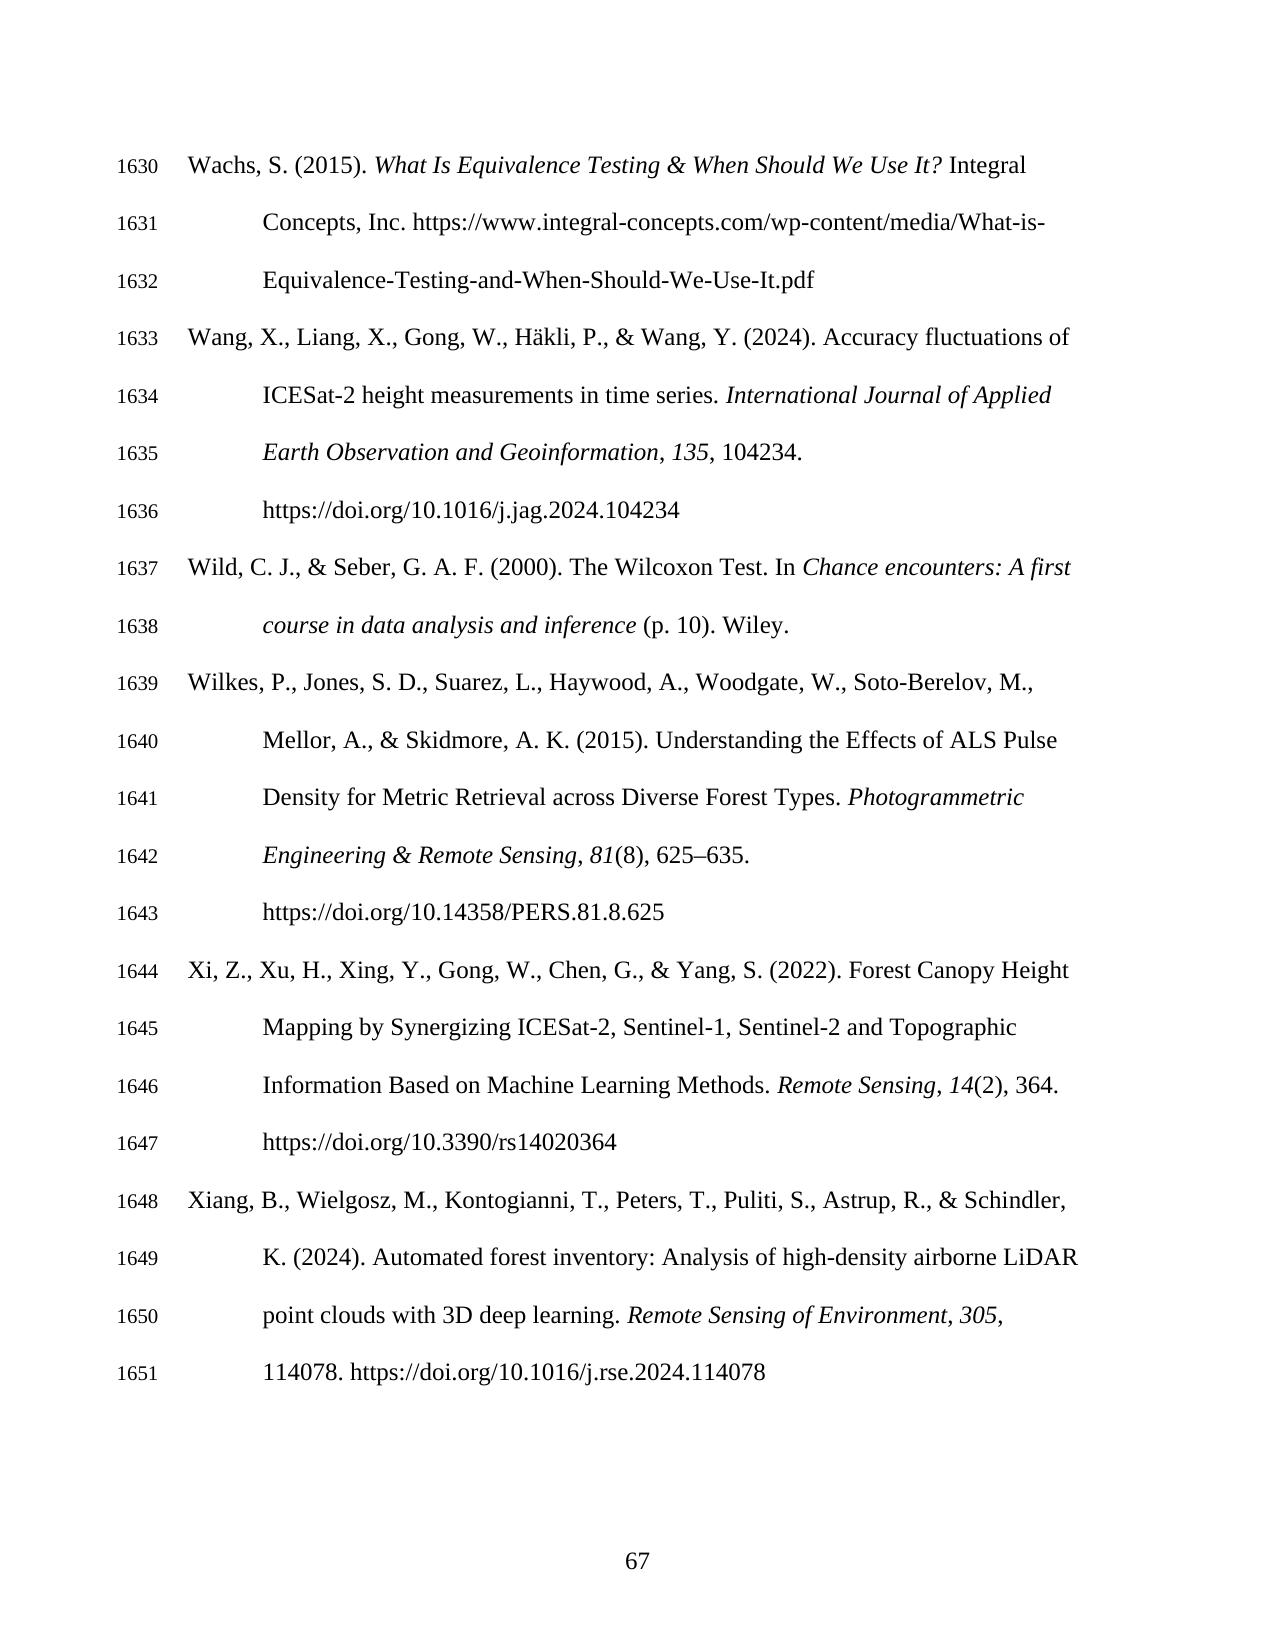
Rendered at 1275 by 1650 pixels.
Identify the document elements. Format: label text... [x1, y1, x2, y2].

text Wang, X., Liang, X., Gong, W., Häkli, P., & Wang, Y. (2024). Accuracy fluctuations of ICESat-2 height measurements in time series. International Journal of Applied Earth Observation and Geoinformation, 135, 104234. https://doi.org/10.1016/j.jag.2024.104234 [187, 322, 1087, 524]
text Wild, C. J., & Seber, G. A. F. (2000). The Wilcoxon Test. In Chance encounters: A first course in data analysis and inference (p. 10). Wiley. [187, 552, 1087, 639]
text Xiang, B., Wielgosz, M., Kontogianni, T., Peters, T., Puliti, S., Astrup, R., & Schindler, K. (2024). Automated forest inventory: Analysis of high-density airborne LiDAR point clouds with 3D deep learning. Remote Sensing of Environment, 305, 114078. https://doi.org/10.1016/j.rse.2024.114078 [187, 1185, 1087, 1386]
text Wilkes, P., Jones, S. D., Suarez, L., Haywood, A., Woodgate, W., Soto-Berelov, M., Mellor, A., & Skidmore, A. K. (2015). Understanding the Effects of ALS Pulse Density for Metric Retrieval across Diverse Forest Types. Photogrammetric Engineering & Remote Sensing, 81(8), 625–635. https://doi.org/10.14358/PERS.81.8.625 [187, 667, 1087, 926]
text Wachs, S. (2015). What Is Equivalence Testing & When Should We Use It? Integral Concepts, Inc. https://www.integral-concepts.com/wp-content/media/What-is-Equivalence-Testing-and-When-Should-We-Use-It.pdf [187, 150, 1087, 294]
text Xi, Z., Xu, H., Xing, Y., Gong, W., Chen, G., & Yang, S. (2022). Forest Canopy Height Mapping by Synergizing ICESat-2, Sentinel-1, Sentinel-2 and Topographic Information Based on Machine Learning Methods. Remote Sensing, 14(2), 364. https://doi.org/10.3390/rs14020364 [187, 955, 1087, 1156]
